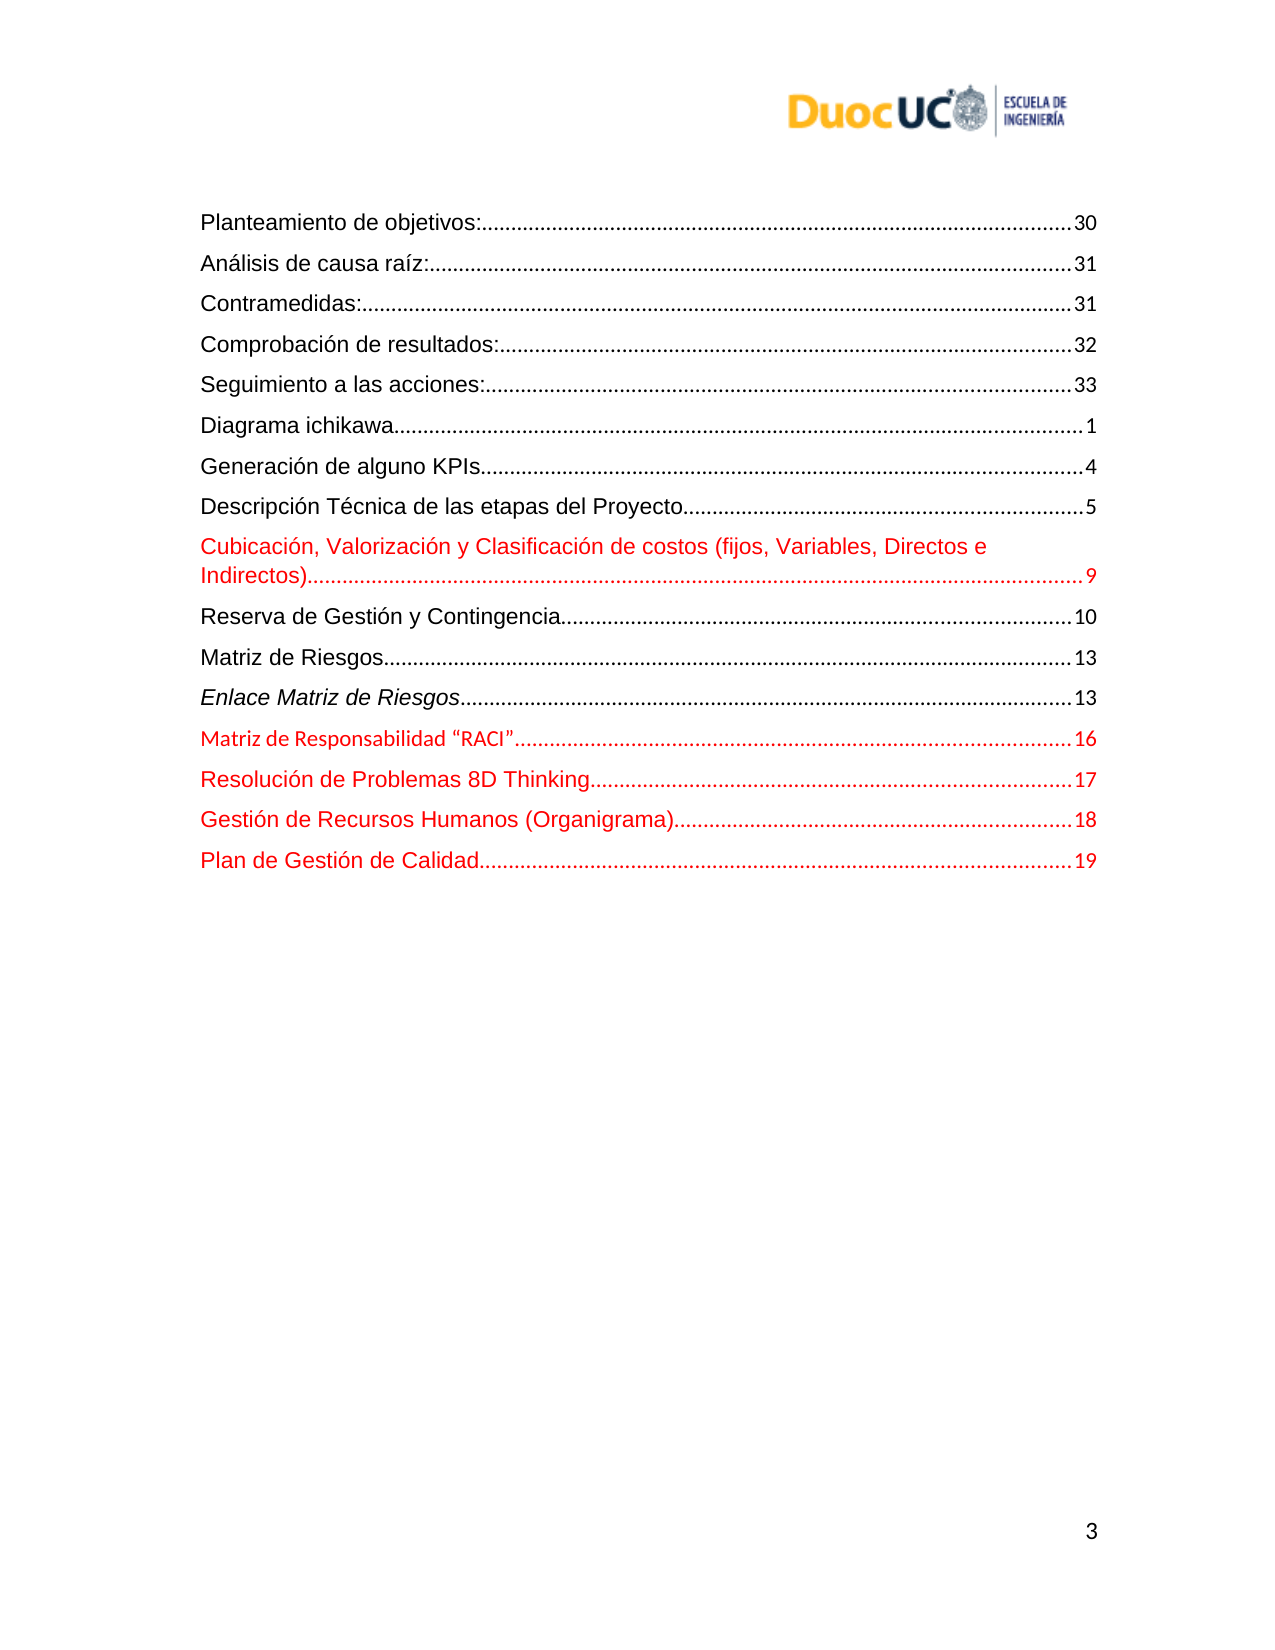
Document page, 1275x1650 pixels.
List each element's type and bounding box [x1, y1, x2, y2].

picture [771, 73, 1088, 149]
